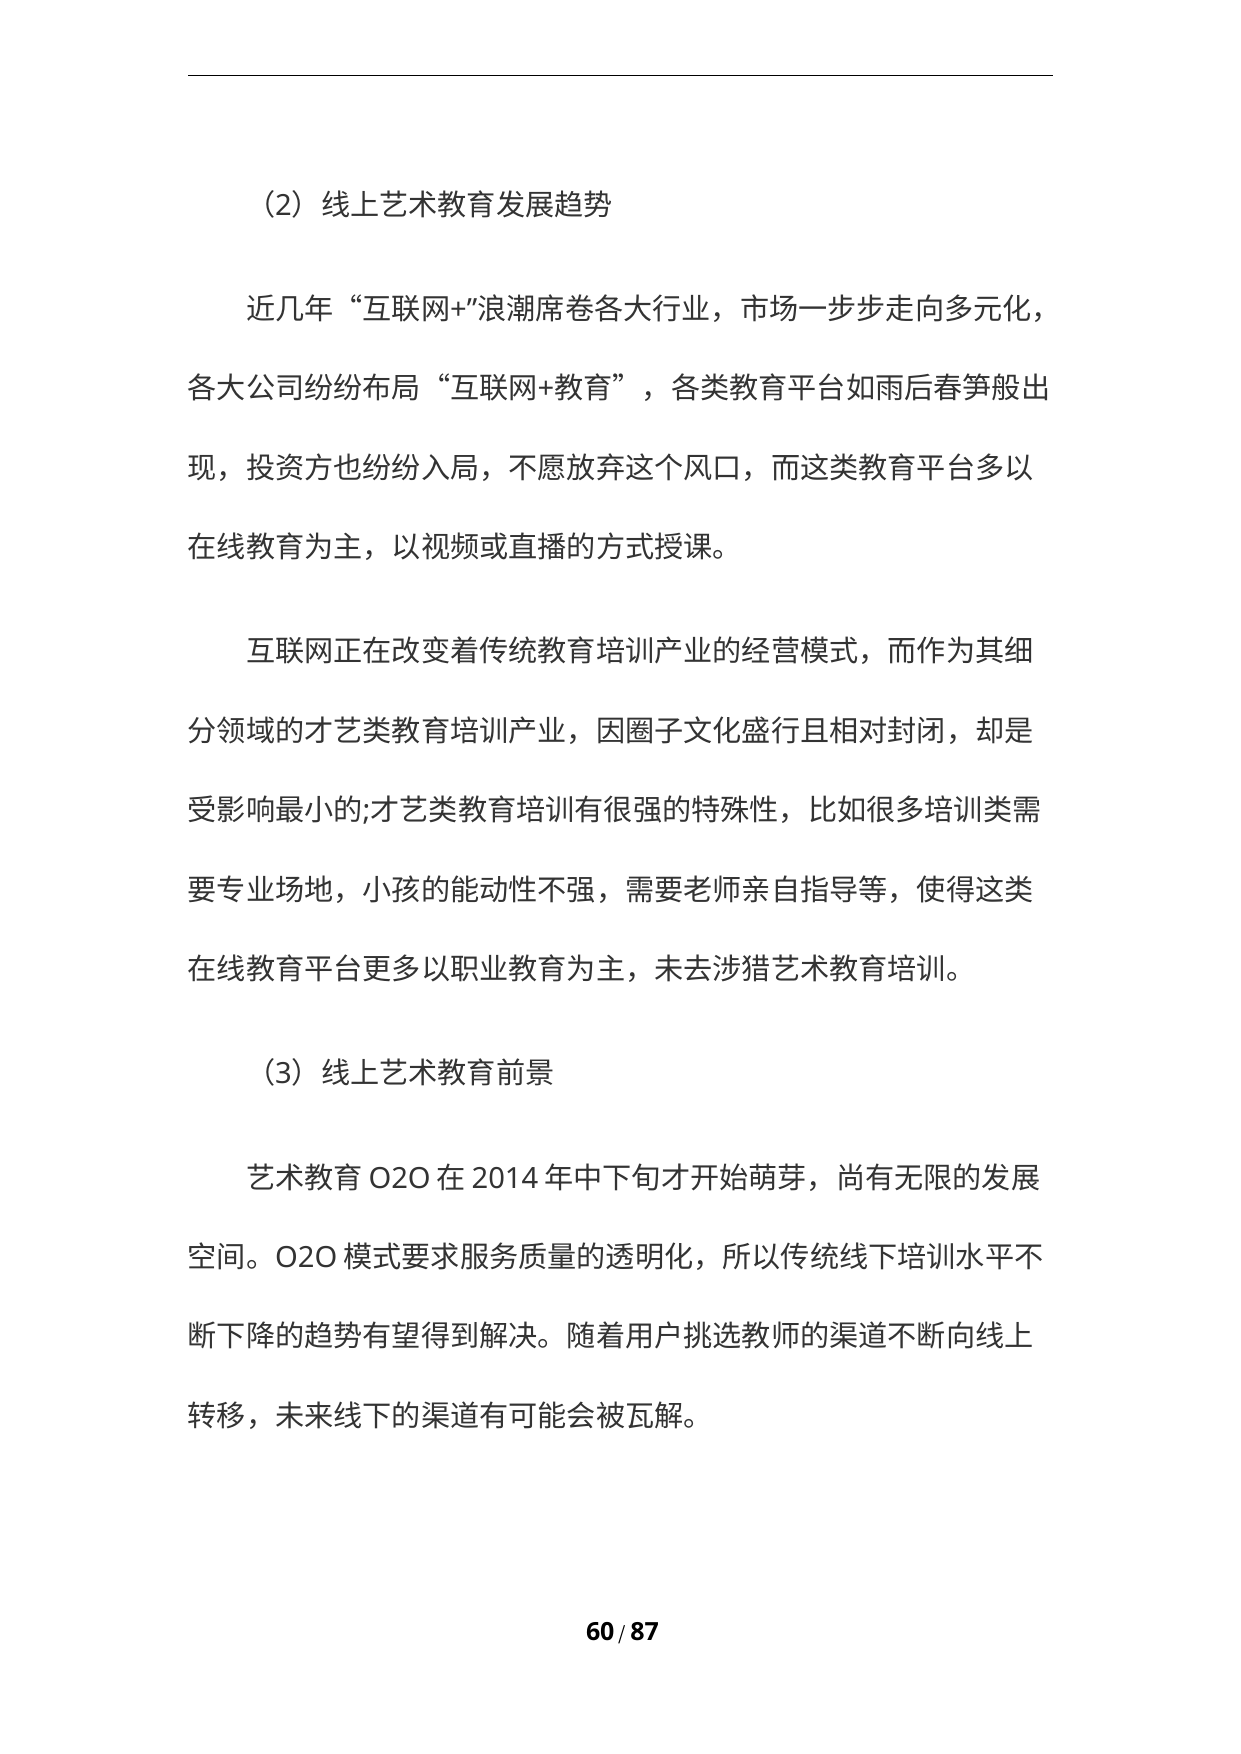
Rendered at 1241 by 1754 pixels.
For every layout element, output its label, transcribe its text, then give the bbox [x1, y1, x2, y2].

text 艺术教育O2O在2014年中下旬才开始萌芽，尚有无限的发展空间。O2O模式要求服务质量的透明化，所以传统线下培训水平不断下降的趋势有望得到解决。随着用户挑选教师的渠道不断向线上转移，未来线下的渠道有可能会被瓦解。 [187, 1136, 1053, 1453]
text （2）线上艺术教育发展趋势 [187, 163, 1053, 242]
text （3）线上艺术教育前景 [187, 1031, 1053, 1111]
text 互联网正在改变着传统教育培训产业的经营模式，而作为其细分领域的才艺类教育培训产业，因圈子文化盛行且相对封闭，却是受影响最小的;才艺类教育培训有很强的特殊性，比如很多培训类需要专业场地，小孩的能动性不强，需要老师亲自指导等，使得这类在线教育平台更多以职业教育为主，未去涉猎艺术教育培训。 [187, 609, 1053, 1006]
text 近几年“互联网+”浪潮席卷各大行业，市场一步步走向多元化，各大公司纷纷布局“互联网+教育”，各类教育平台如雨后春笋般出现，投资方也纷纷入局，不愿放弃这个风口，而这类教育平台多以在线教育为主，以视频或直播的方式授课。 [187, 267, 1053, 584]
